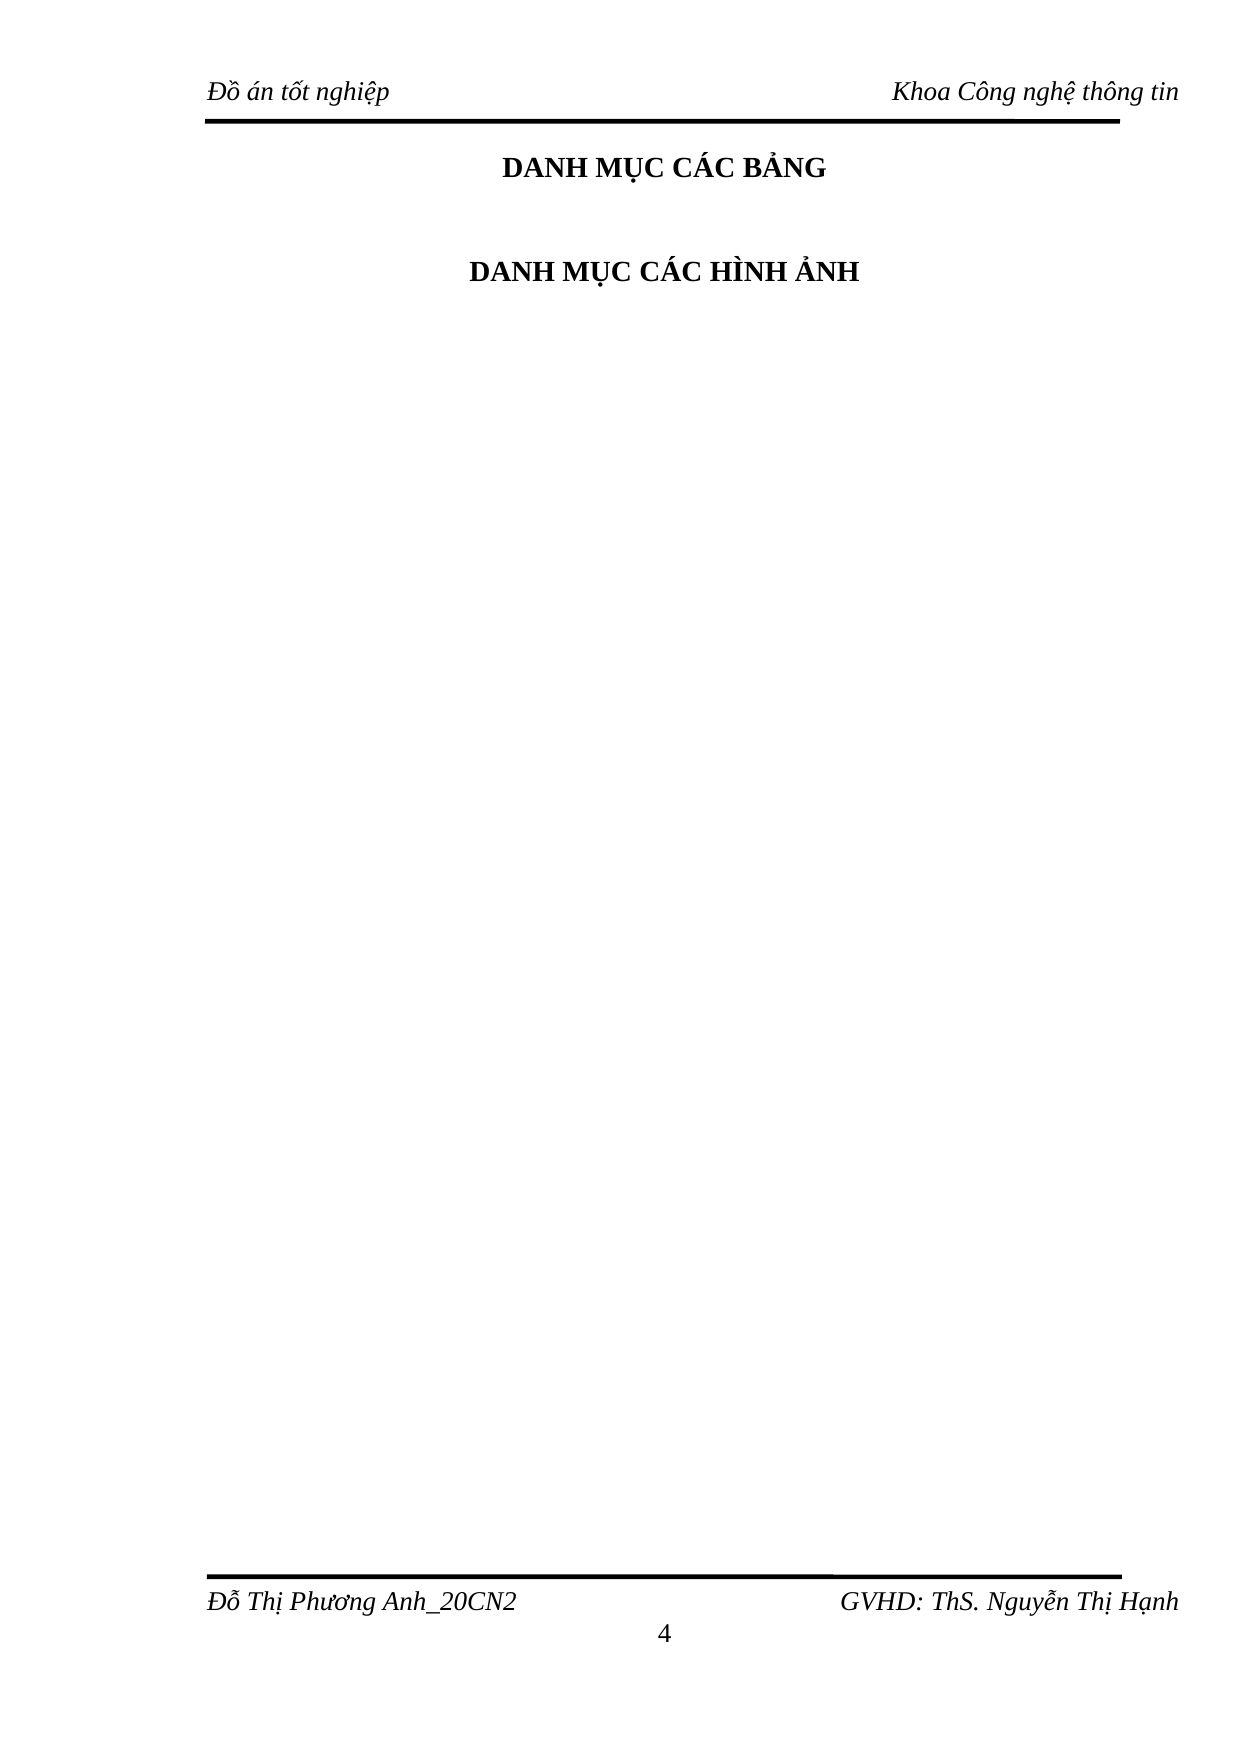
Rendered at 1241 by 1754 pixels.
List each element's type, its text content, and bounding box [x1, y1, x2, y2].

subtitle DANH MỤC CÁC HÌNH ẢNH [207, 254, 1122, 287]
subtitle DANH MỤC CÁC BẢNG [207, 150, 1122, 183]
